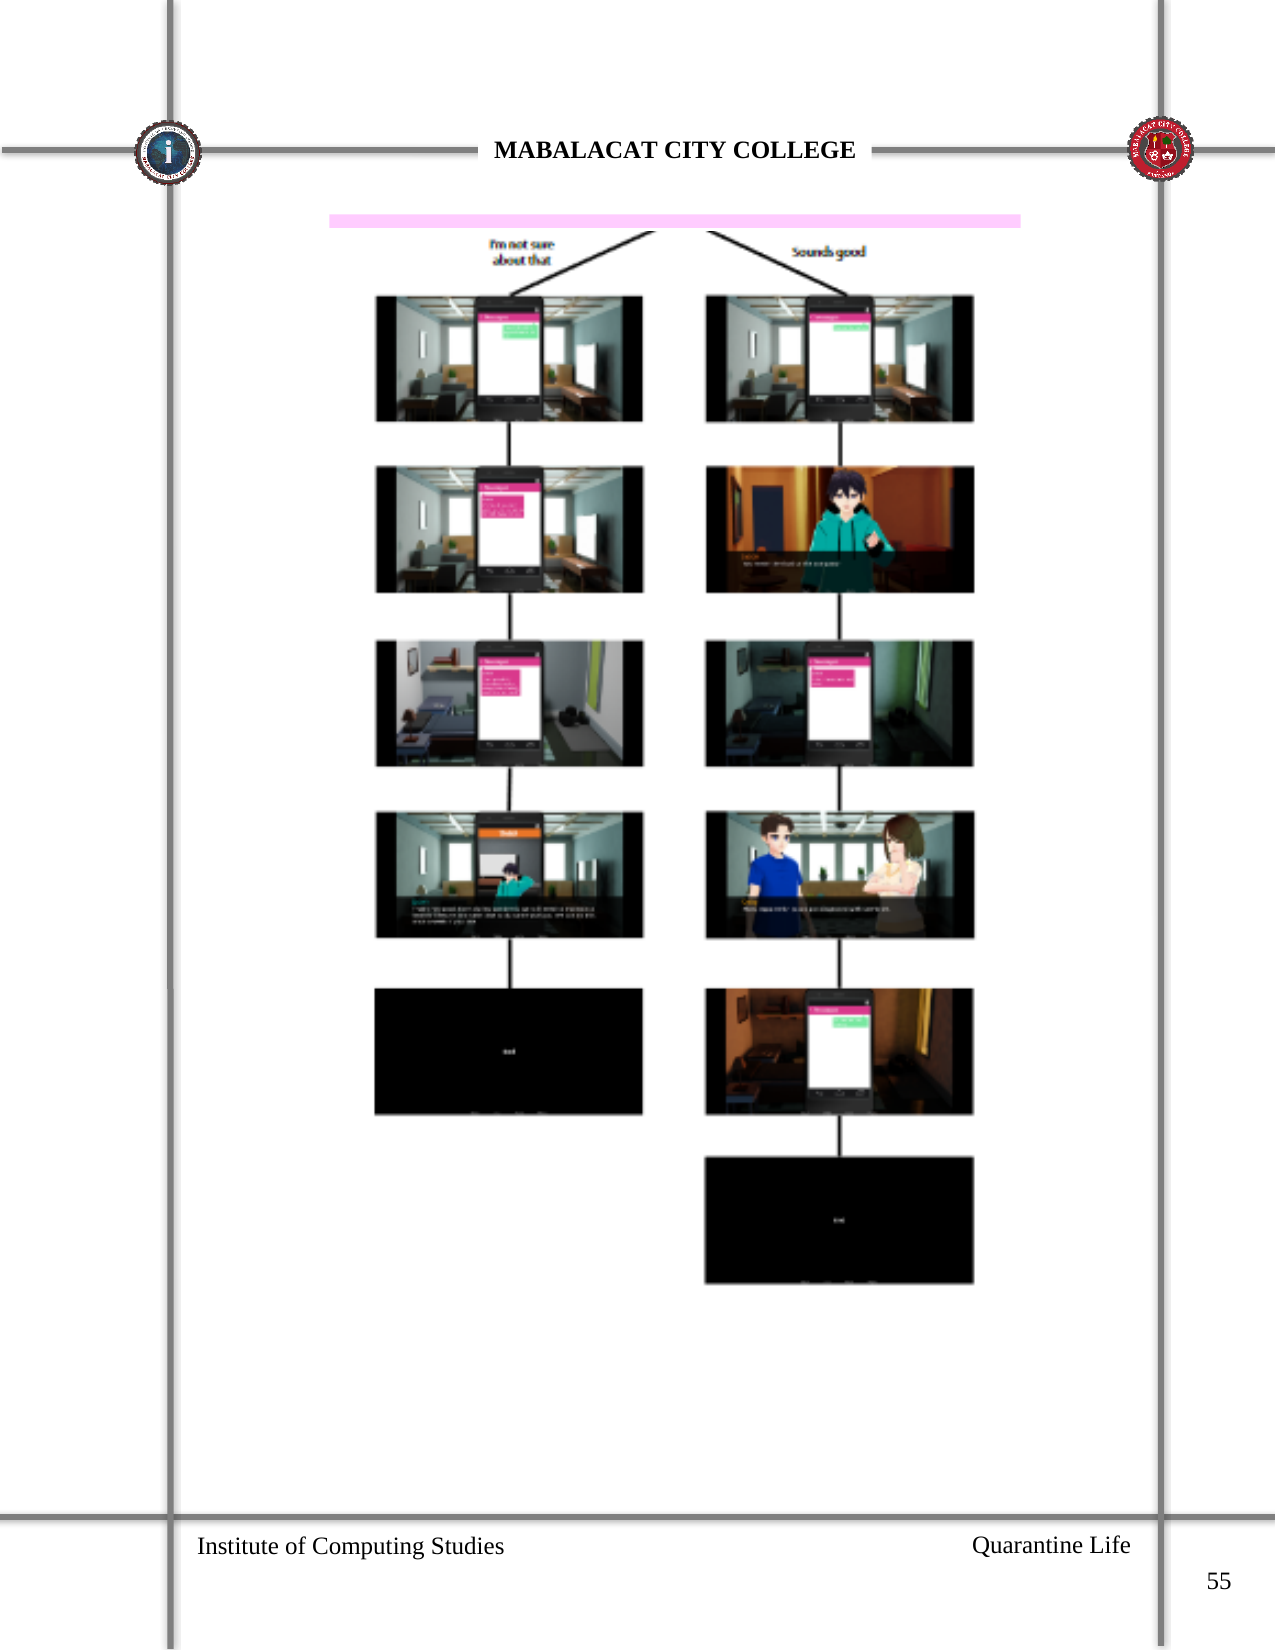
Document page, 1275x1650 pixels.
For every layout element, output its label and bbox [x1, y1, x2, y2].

picture [1125, 113, 1196, 184]
picture [132, 117, 203, 188]
picture [329, 231, 1021, 1301]
